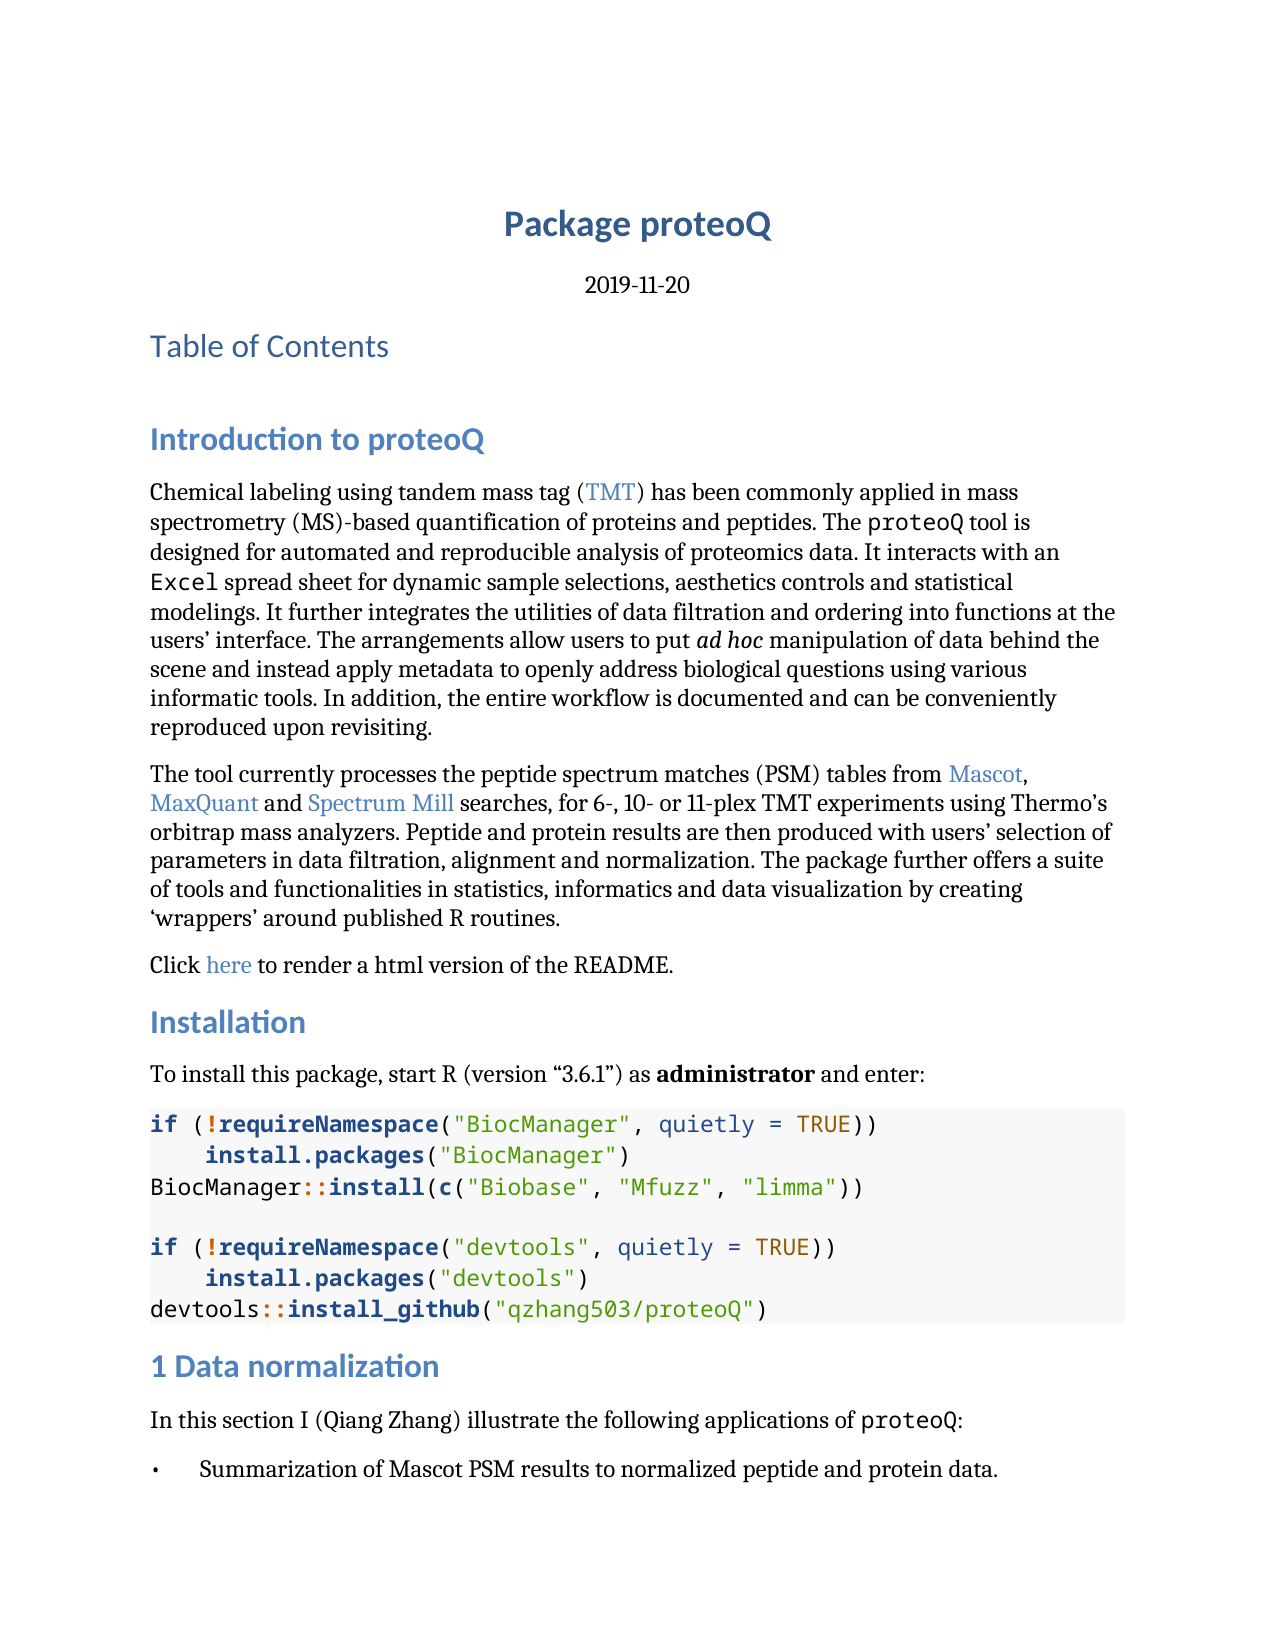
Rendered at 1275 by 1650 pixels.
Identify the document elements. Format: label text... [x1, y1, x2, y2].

text Chemical labeling using tandem mass tag (TMT) has been commonly applied in mass spectrometry (MS)-based quantification of proteins and peptides. The proteoQ tool is designed for automated and reproducible analysis of proteomics data. It interacts with an Excel spread sheet for dynamic sample selections, aesthetics controls and statistical modelings. It further integrates the utilities of data filtration and ordering into functions at the users’ interface. The arrangements allow users to put ad hoc manipulation of data behind the scene and instead apply metadata to openly address biological questions using various informatic tools. In addition, the entire workflow is documented and can be conveniently reproduced upon revisiting. [150, 478, 1125, 741]
text Click here to render a html version of the README. [150, 951, 1125, 980]
text if (!requireNamespace("BiocManager", quietly = TRUE)) install.packages("BiocManager") BiocManager::install(c("Biobase", "Mfuzz", "limma")) if (!requireNamespace("devtools", quietly = TRUE)) install.packages("devtools") devtools::install_github("qzhang503/proteoQ") [150, 1108, 1125, 1324]
text To install this package, start R (version “3.6.1”) as administrator and enter: [150, 1060, 1125, 1089]
subtitle Introduction to proteoQ [150, 418, 1125, 459]
text In this section I (Qiang Zhang) illustrate the following applications of proteoQ: [150, 1404, 1125, 1436]
list Summarization of Mascot PSM results to normalized peptide and protein data. [150, 1454, 1125, 1483]
title Package proteoQ [150, 200, 1125, 246]
subtitle 1 Data normalization [150, 1345, 1125, 1386]
text 2019-11-20 [150, 271, 1125, 299]
text The tool currently processes the peptide spectrum matches (PSM) tables from Mascot, MaxQuant and Spectrum Mill searches, for 6-, 10- or 11-plex TMT experiments using Thermo’s orbitrap mass analyzers. Peptide and protein results are then produced with users’ selection of parameters in data filtration, alignment and normalization. The package further offers a suite of tools and functionalities in statistics, informatics and data visualization by creating ‘wrappers’ around published R routines. [150, 760, 1125, 933]
subtitle Installation [150, 1001, 1125, 1042]
